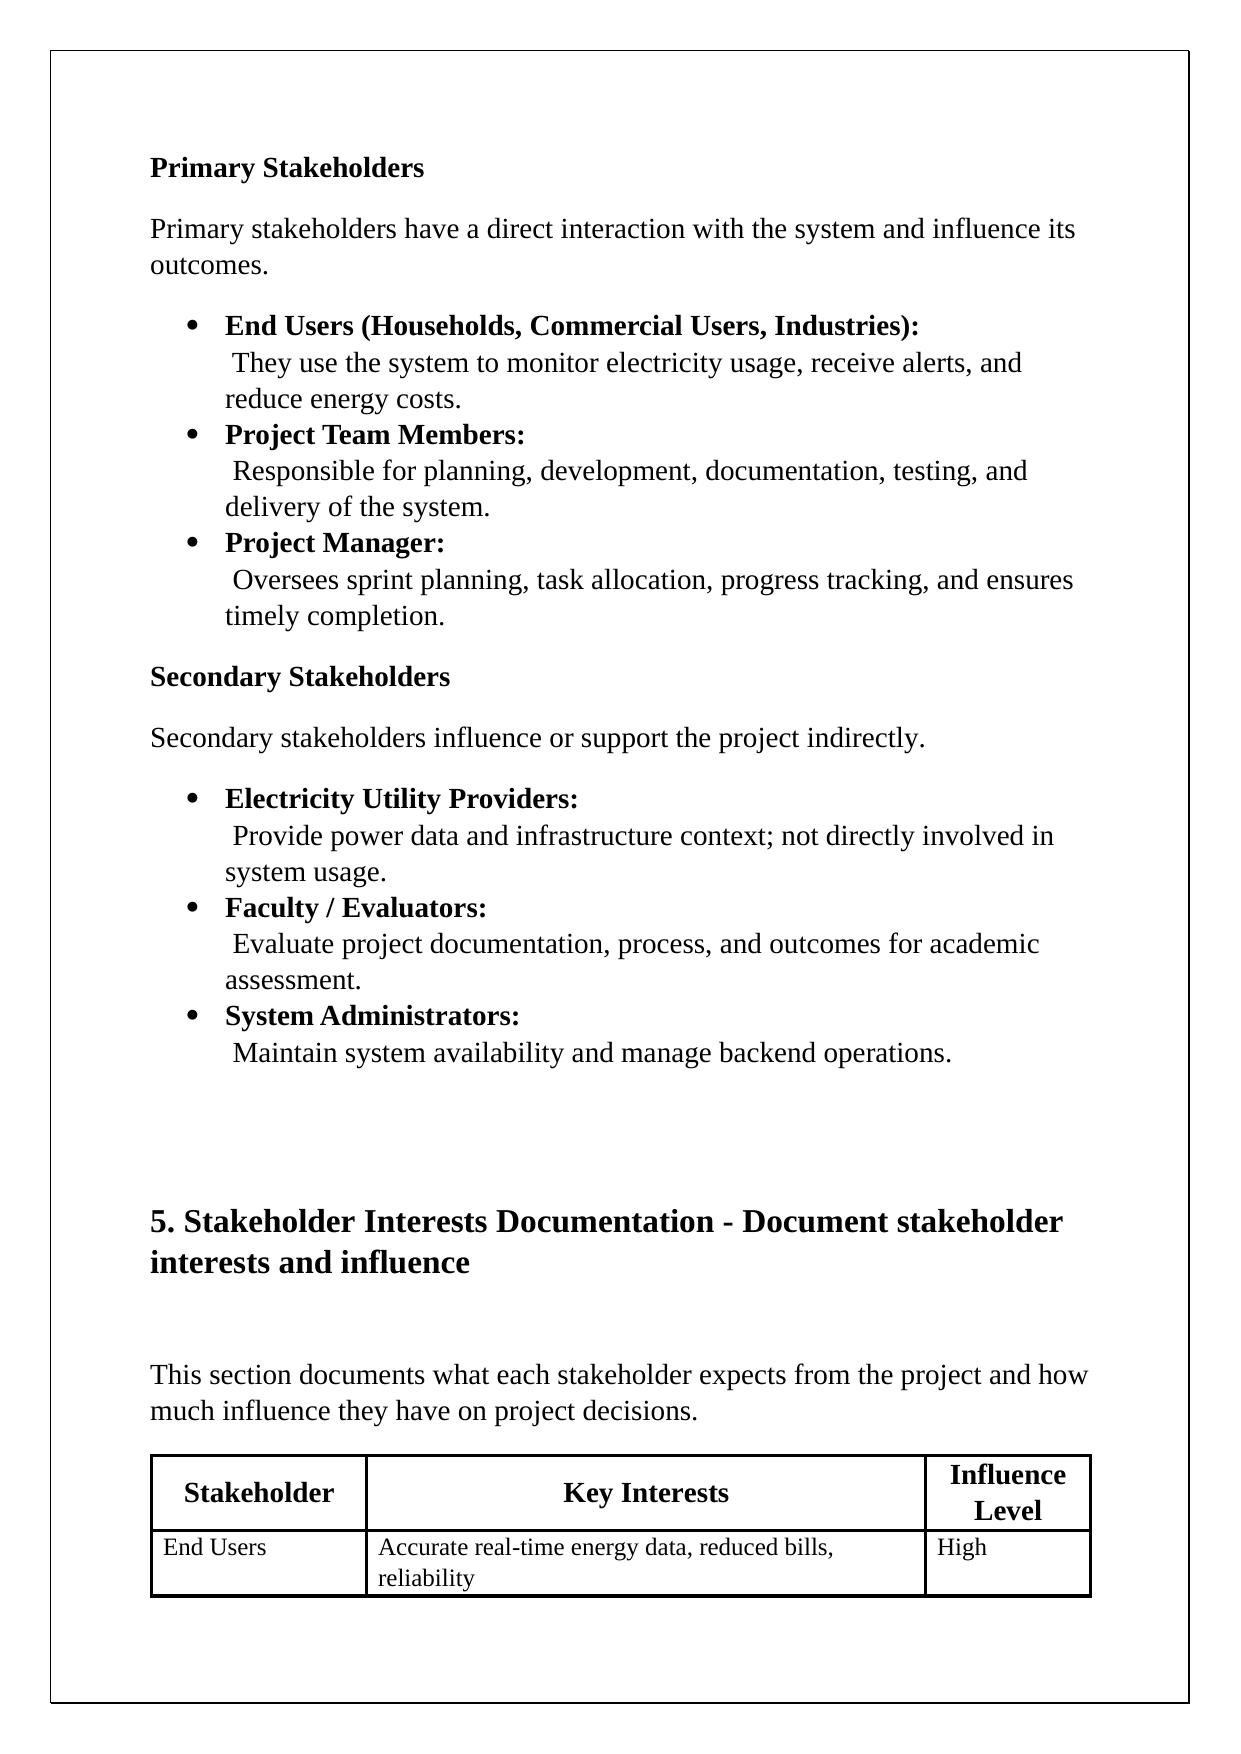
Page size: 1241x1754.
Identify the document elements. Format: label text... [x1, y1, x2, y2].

list Faculty / Evaluators: Evaluate project documentation, process, and outcomes for academic assessment. [187, 890, 1089, 996]
text Secondary stakeholders influence or support the project indirectly. [150, 720, 1089, 754]
table_header Influence Level [927, 1457, 1089, 1529]
table_header Key Interests [368, 1457, 924, 1529]
text Primary stakeholders have a direct interaction with the system and influence its outcomes. [150, 211, 1089, 281]
list System Administrators: Maintain system availability and manage backend operations. [187, 998, 1089, 1068]
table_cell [368, 1532, 924, 1594]
table_cell High [927, 1532, 1089, 1594]
list Project Team Members: Responsible for planning, development, documentation, testing, and delivery of the system. [187, 417, 1089, 523]
list End Users (Households, Commercial Users, Industries): They use the system to monitor electricity usage, receive alerts, and reduce energy costs. [187, 308, 1089, 414]
table_cell End Users [153, 1532, 365, 1594]
text This section documents what each stakeholder expects from the project and how much influence they have on project decisions. [150, 1357, 1089, 1427]
text Primary Stakeholders [150, 150, 1089, 183]
list Electricity Utility Providers: Provide power data and infrastructure context; not directly involved in system usage. [187, 781, 1089, 887]
text 5. Stakeholder Interests Documentation - Document stakeholder interests and influence [150, 1201, 1089, 1281]
table_header Stakeholder [153, 1457, 365, 1529]
list Project Manager: Oversees sprint planning, task allocation, progress tracking, and ensures timely completion. [187, 526, 1089, 631]
text Secondary Stakeholders [150, 659, 1089, 693]
